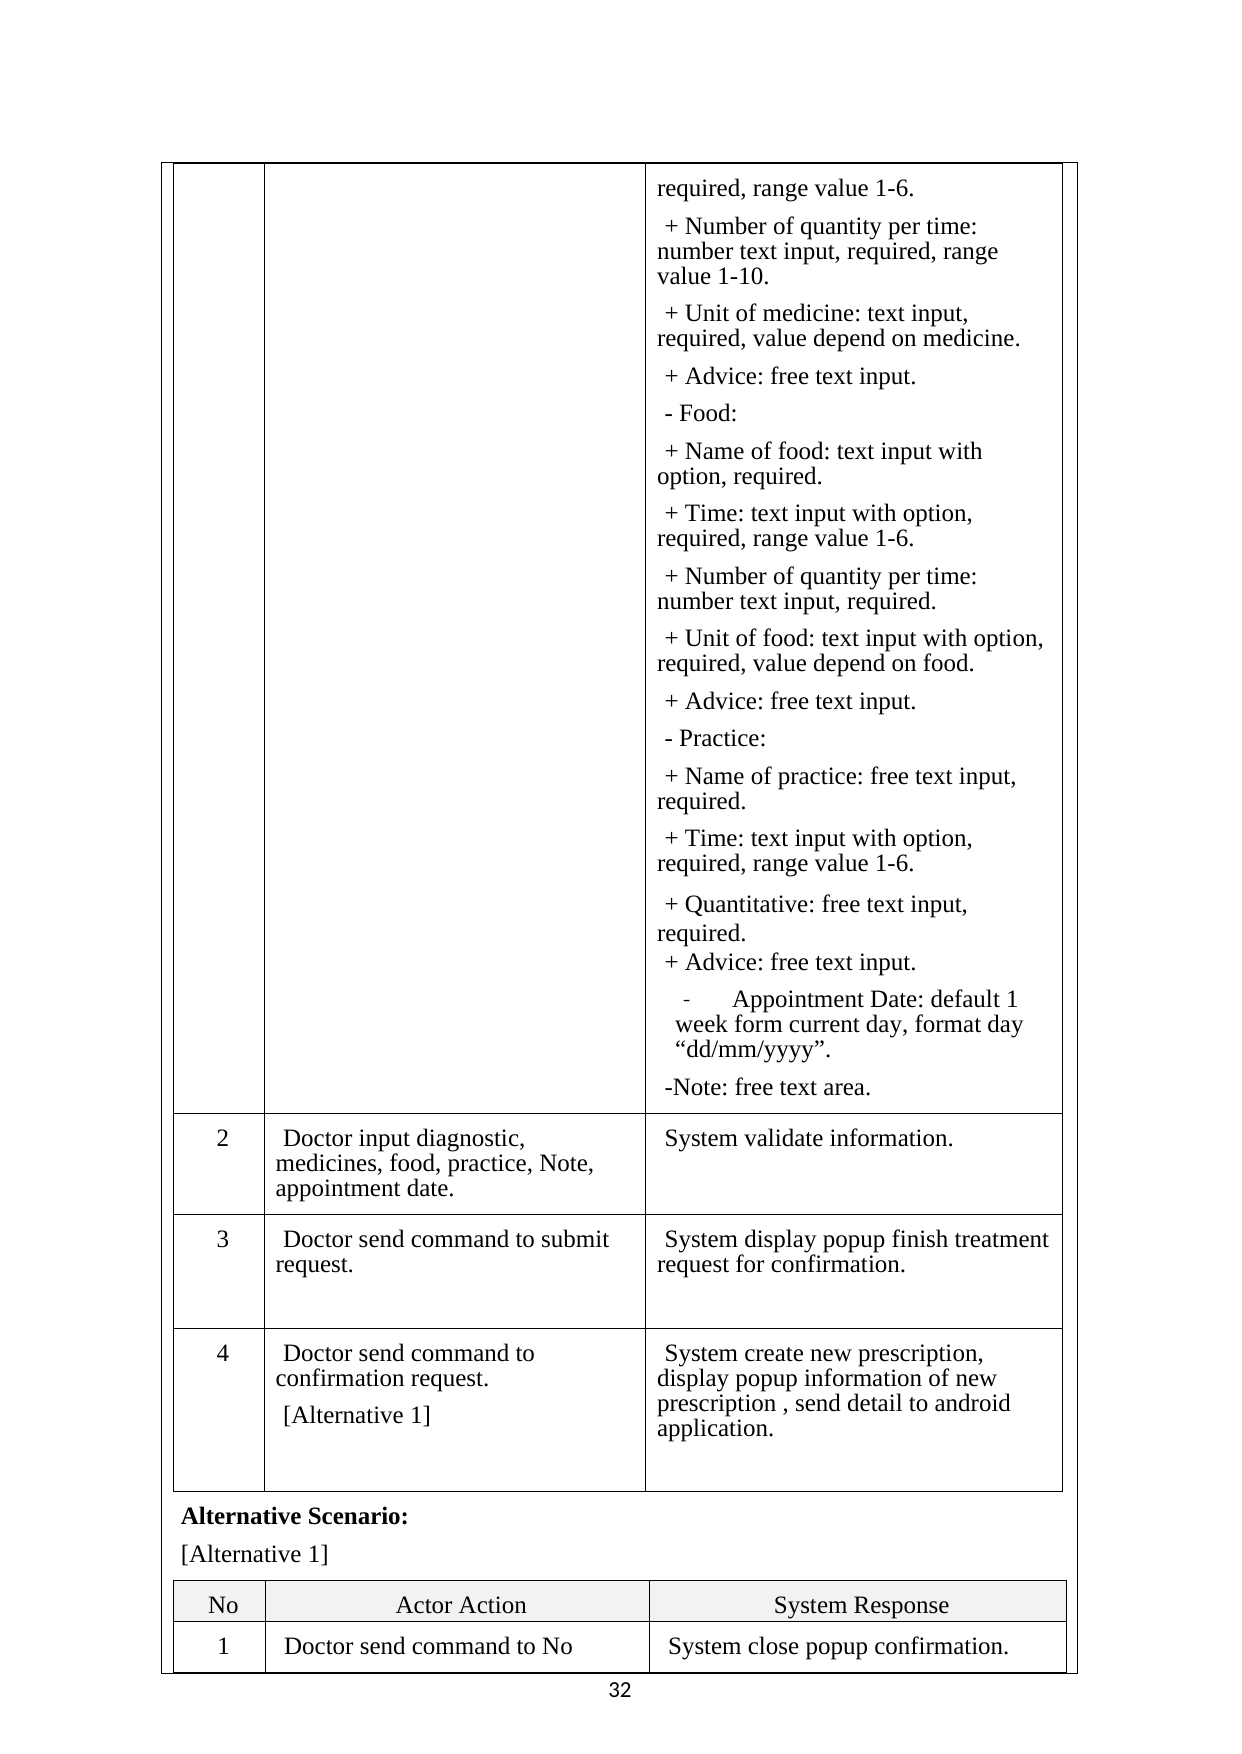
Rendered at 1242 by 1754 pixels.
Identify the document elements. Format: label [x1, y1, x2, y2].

table_cell [162, 163, 1077, 1673]
